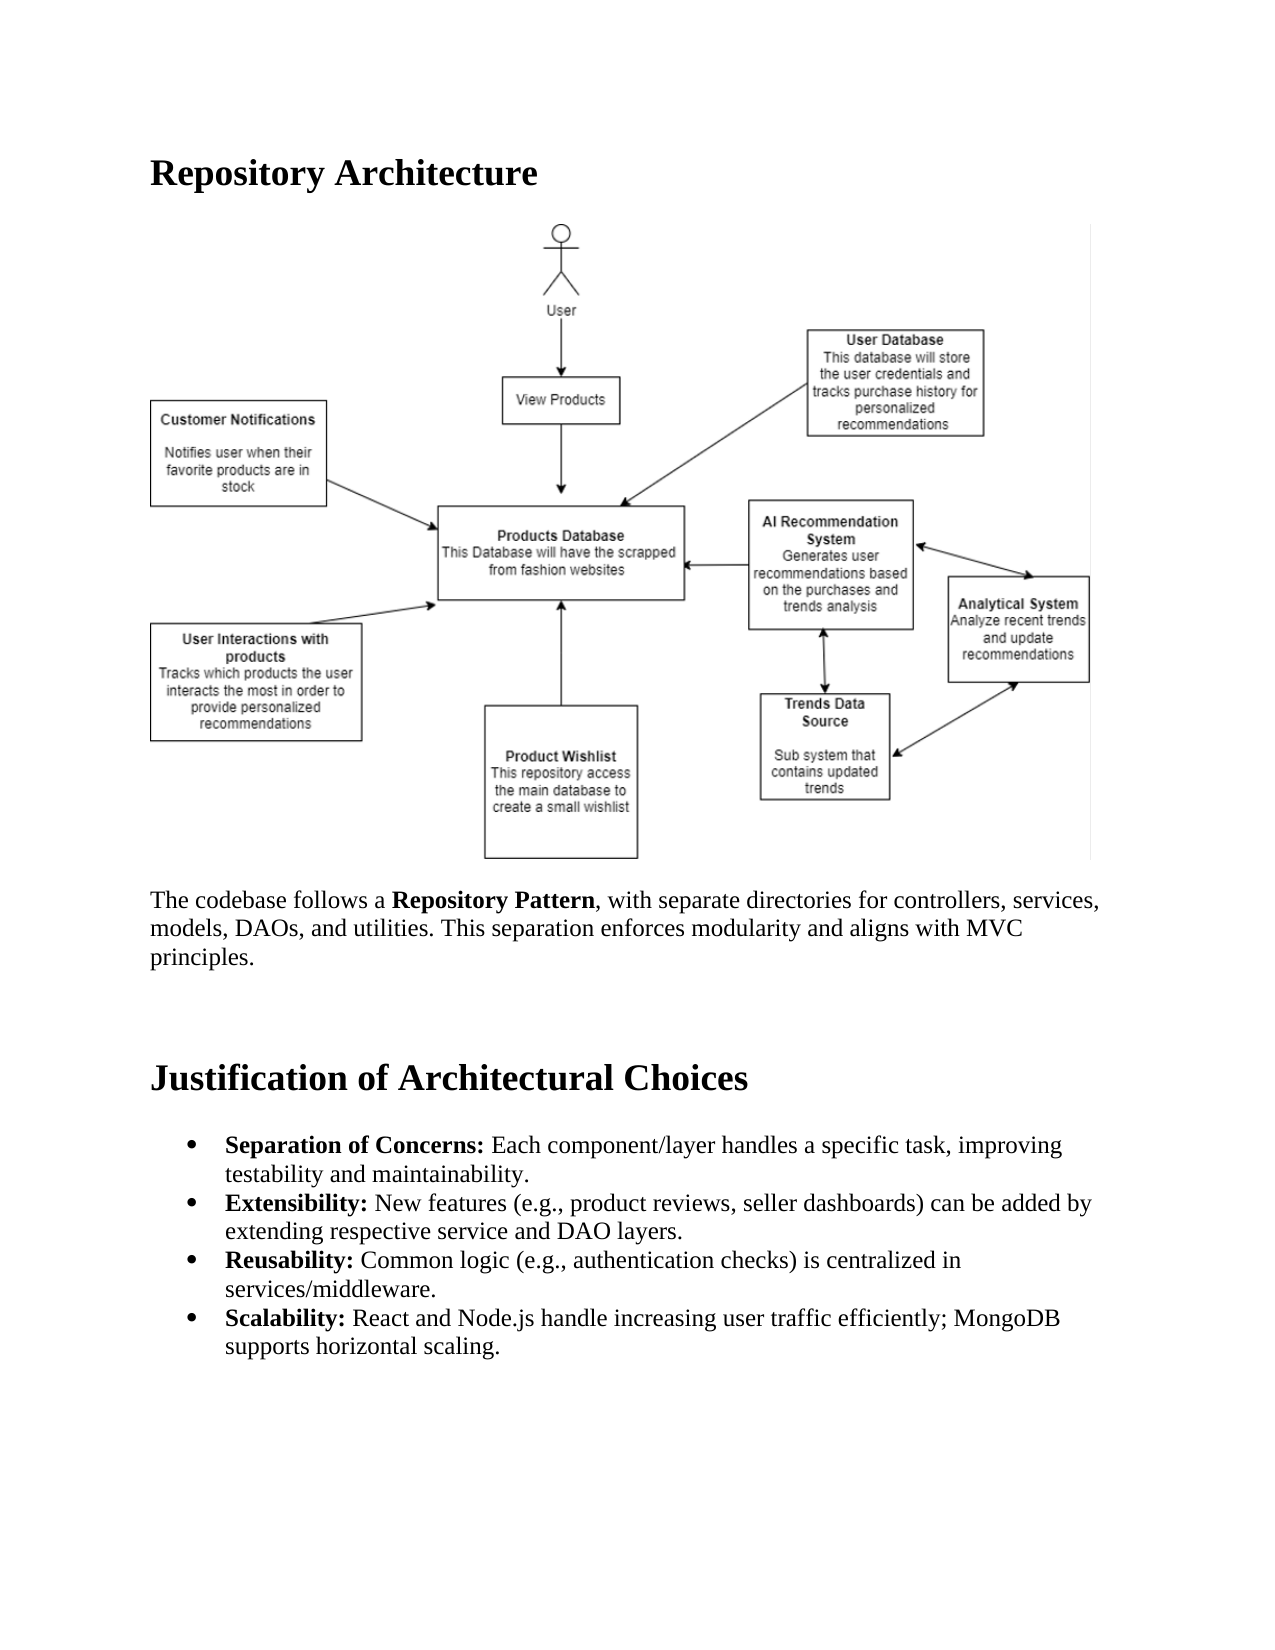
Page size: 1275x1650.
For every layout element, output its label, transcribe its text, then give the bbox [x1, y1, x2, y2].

subtitle Justification of Architectural Choices [150, 1056, 1125, 1099]
picture [150, 224, 1092, 860]
list Extensibility: New features (e.g., product reviews, seller dashboards) can be added by extending respective service and DAO layers. [187, 1188, 1125, 1245]
list Reusability: Common logic (e.g., authentication checks) is centralized in services/middleware. [187, 1245, 1125, 1303]
text The codebase follows a Repository Pattern, with separate directories for controllers, services, models, DAOs, and utilities. This separation enforces modularity and aligns with MVC principles. [150, 885, 1125, 971]
list Separation of Concerns: Each component/layer handles a specific task, improving testability and maintainability. [187, 1130, 1125, 1188]
list Scalability: React and Node.js handle increasing user traffic efficiently; MongoDB supports horizontal scaling. [187, 1303, 1125, 1360]
subtitle Repository Architecture [150, 150, 1125, 193]
